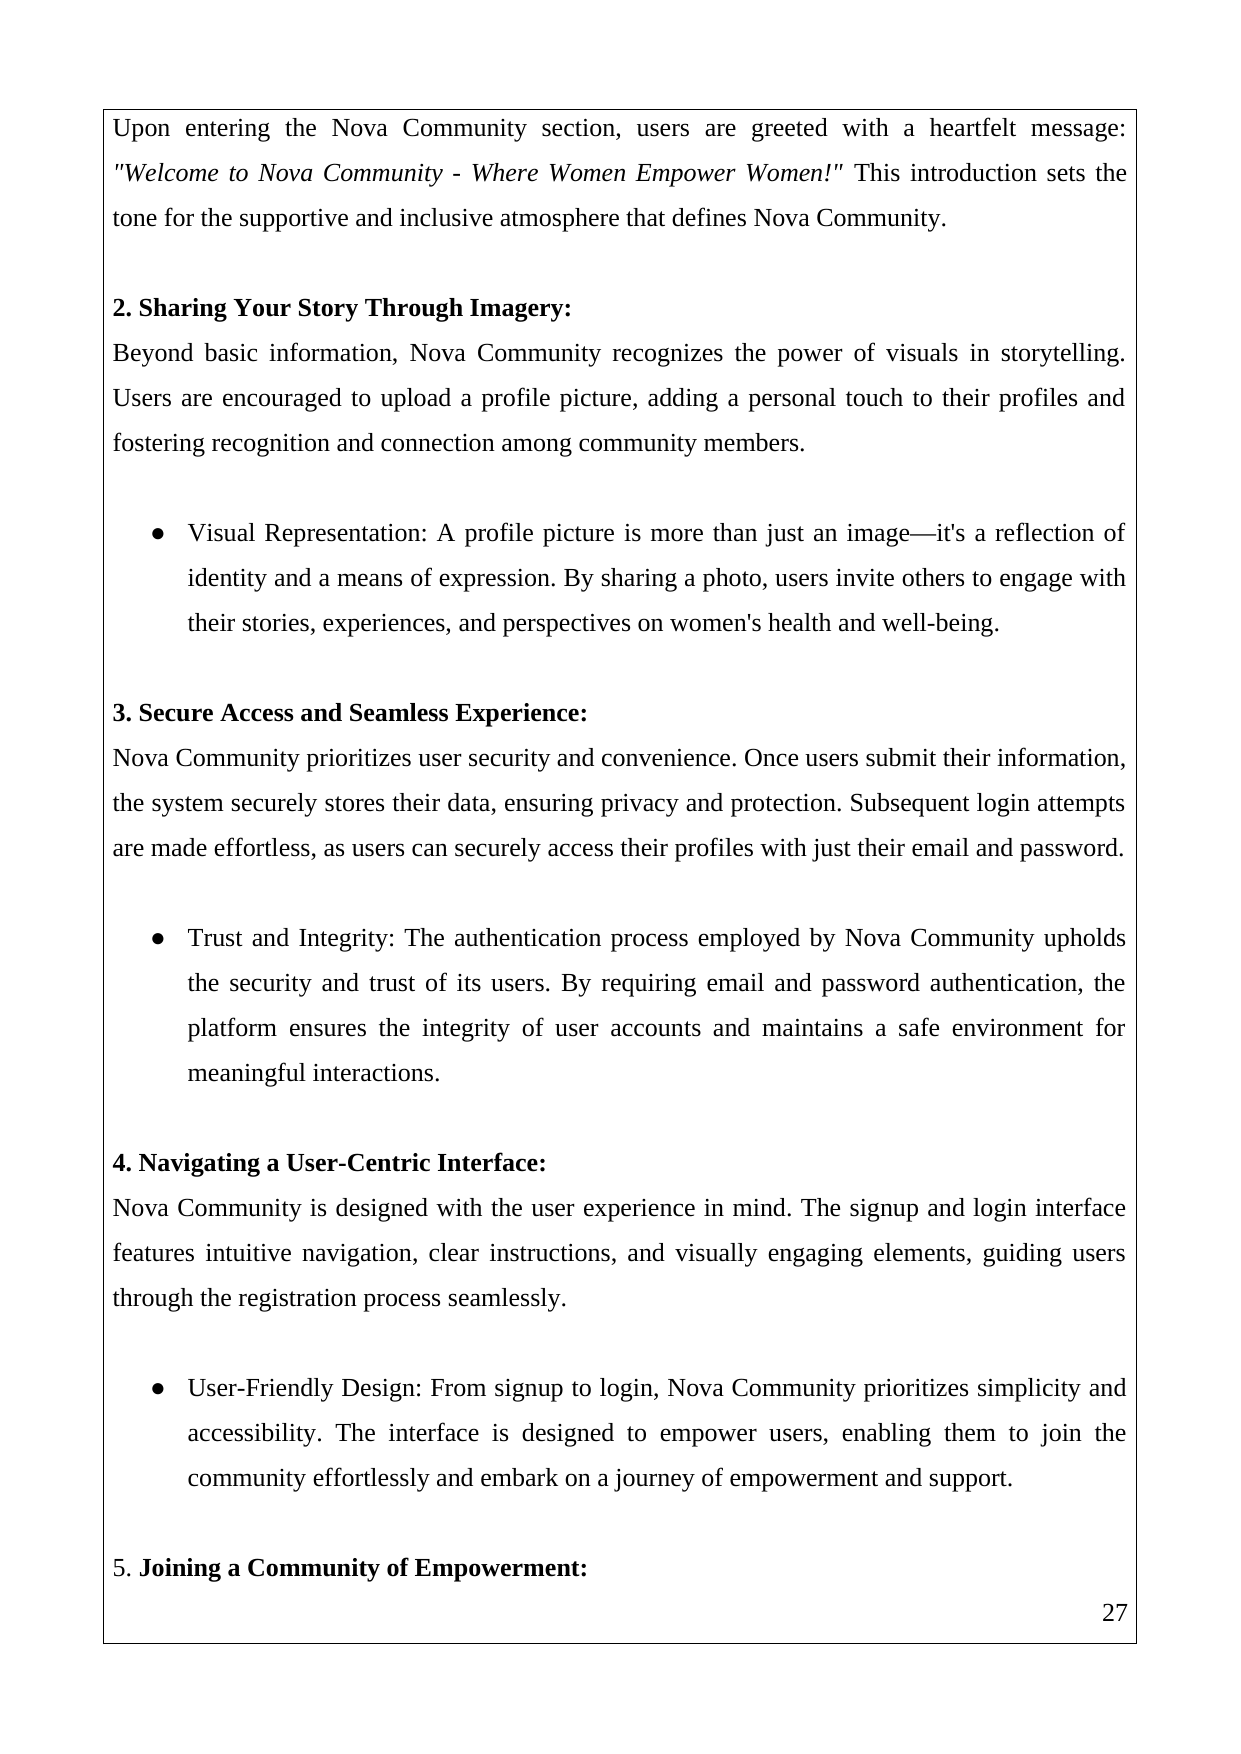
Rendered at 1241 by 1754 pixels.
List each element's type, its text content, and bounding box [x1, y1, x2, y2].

text 4. Navigating a User-Centric Interface: [112, 1147, 1128, 1177]
text 2. Sharing Your Story Through Imagery: [112, 292, 1128, 322]
list 27 [112, 1597, 1128, 1627]
text 3. Secure Access and Seamless Experience: [112, 697, 1128, 727]
list Visual Representation: A profile picture is more than just an image—it's a reflection of identity and a means of expression. By sharing a photo, users invite others to engage with their stories, experiences, and perspectives on women's health and well-being. [150, 517, 1128, 637]
text Nova Community is designed with the user experience in mind. The signup and login interface features intuitive navigation, clear instructions, and visually engaging elements, guiding users through the registration process seamlessly. [112, 1192, 1128, 1312]
list Trust and Integrity: The authentication process employed by Nova Community upholds the security and trust of its users. By requiring email and password authentication, the platform ensures the integrity of user accounts and maintains a safe environment for meaningful interactions. [150, 922, 1128, 1087]
text Nova Community prioritizes user security and convenience. Once users submit their information, the system securely stores their data, ensuring privacy and protection. Subsequent login attempts are made effortless, as users can securely access their profiles with just their email and password. [112, 742, 1128, 862]
list User-Friendly Design: From signup to login, Nova Community prioritizes simplicity and accessibility. The interface is designed to empower users, enabling them to join the community effortlessly and embark on a journey of empowerment and support. [150, 1372, 1128, 1492]
list Joining a Community of Empowerment: [112, 1552, 1128, 1582]
text Upon entering the Nova Community section, users are greeted with a heartfelt message: "Welcome to Nova Community - Where Women Empower Women!" This introduction sets the tone for the supportive and inclusive atmosphere that defines Nova Community. [112, 112, 1128, 232]
text Beyond basic information, Nova Community recognizes the power of visuals in storytelling. Users are encouraged to upload a profile picture, adding a personal touch to their profiles and fostering recognition and connection among community members. [112, 337, 1128, 457]
